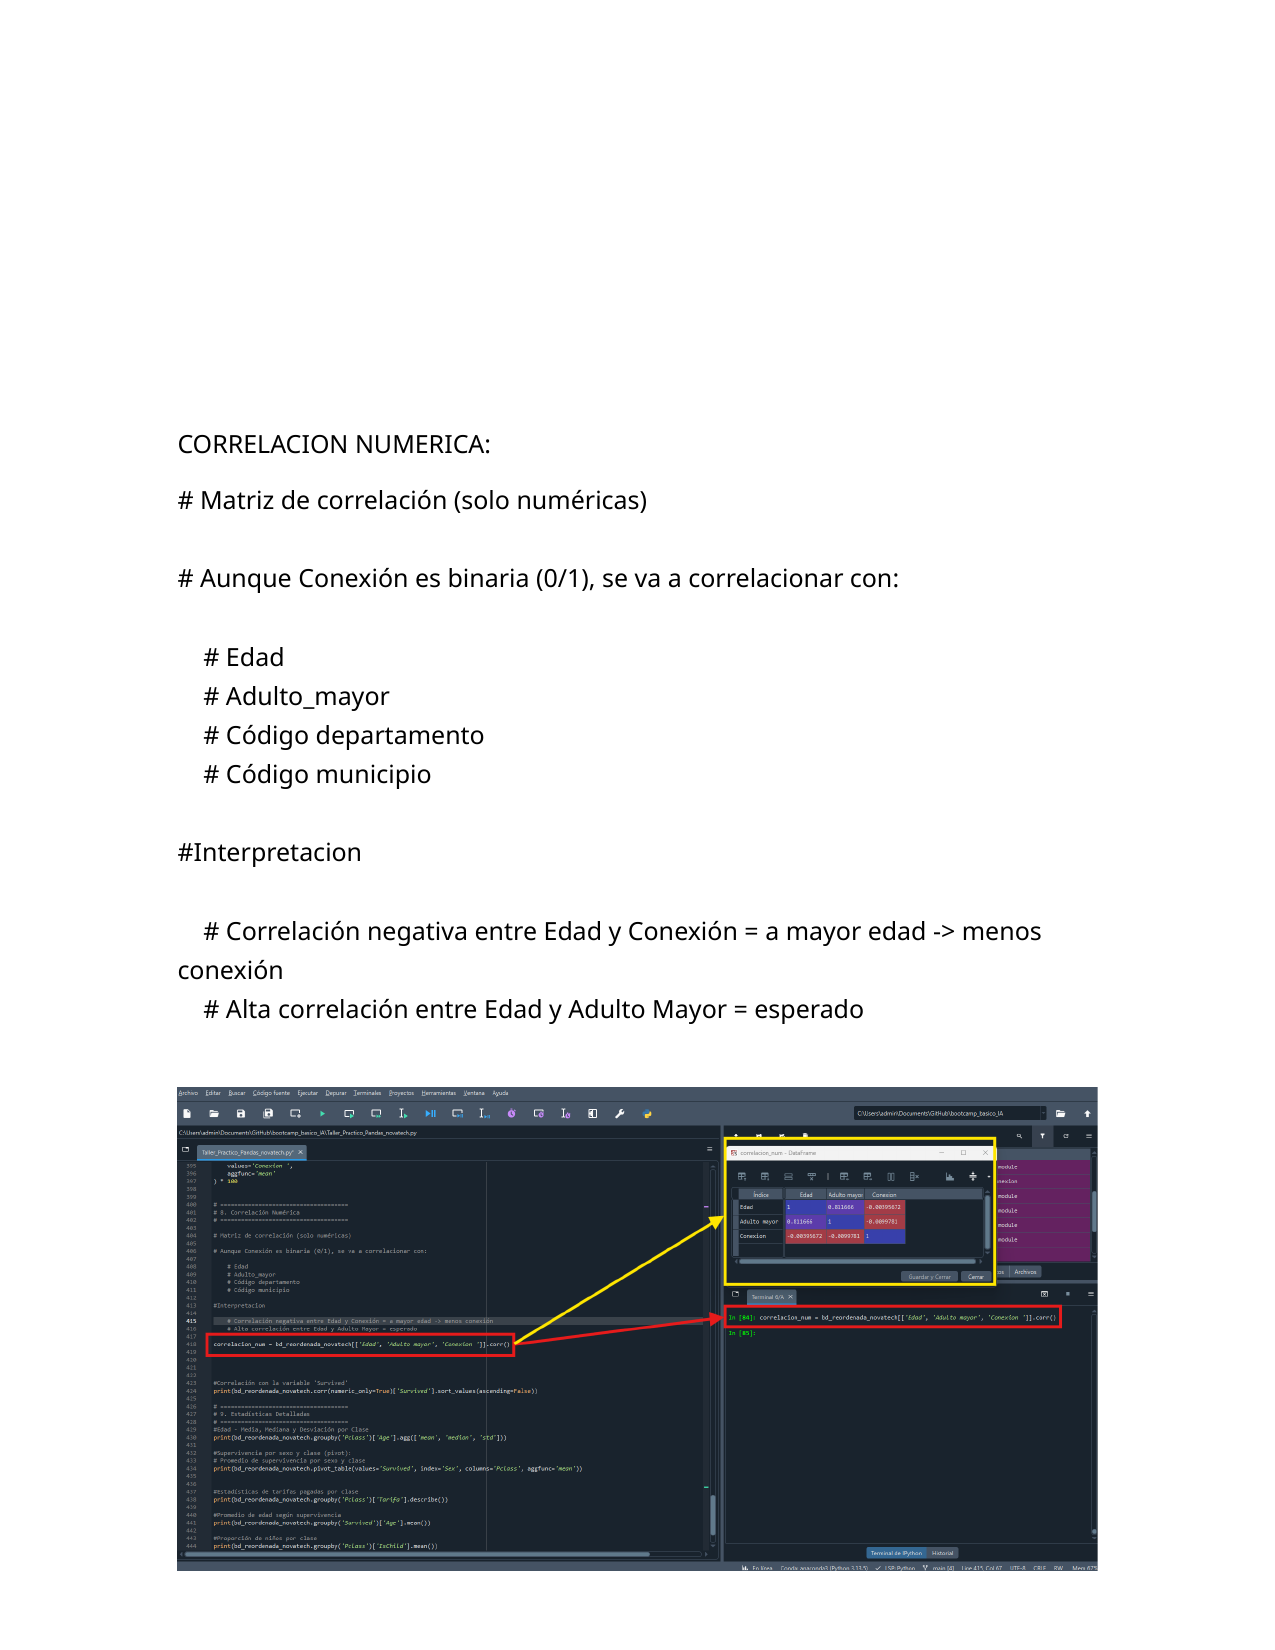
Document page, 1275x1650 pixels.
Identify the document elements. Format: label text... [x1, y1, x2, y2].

text # Edad [177, 639, 1098, 673]
text # Aunque Conexión es binaria (0/1), se va a correlacionar con: [177, 561, 1098, 595]
text # Adulto_mayor [177, 678, 1098, 712]
text # Correlación negativa entre Edad y Conexión = a mayor edad -> menos conexión [177, 913, 1098, 987]
text # Matriz de correlación (solo numéricas) [177, 483, 1098, 517]
text # Alta correlación entre Edad y Adulto Mayor = esperado [177, 992, 1098, 1026]
text CORRELACION NUMERICA: [177, 427, 1098, 461]
picture [177, 1087, 1098, 1571]
text # Código departamento [177, 718, 1098, 752]
text #Interpretacion [177, 835, 1098, 869]
text # Código municipio [177, 757, 1098, 791]
